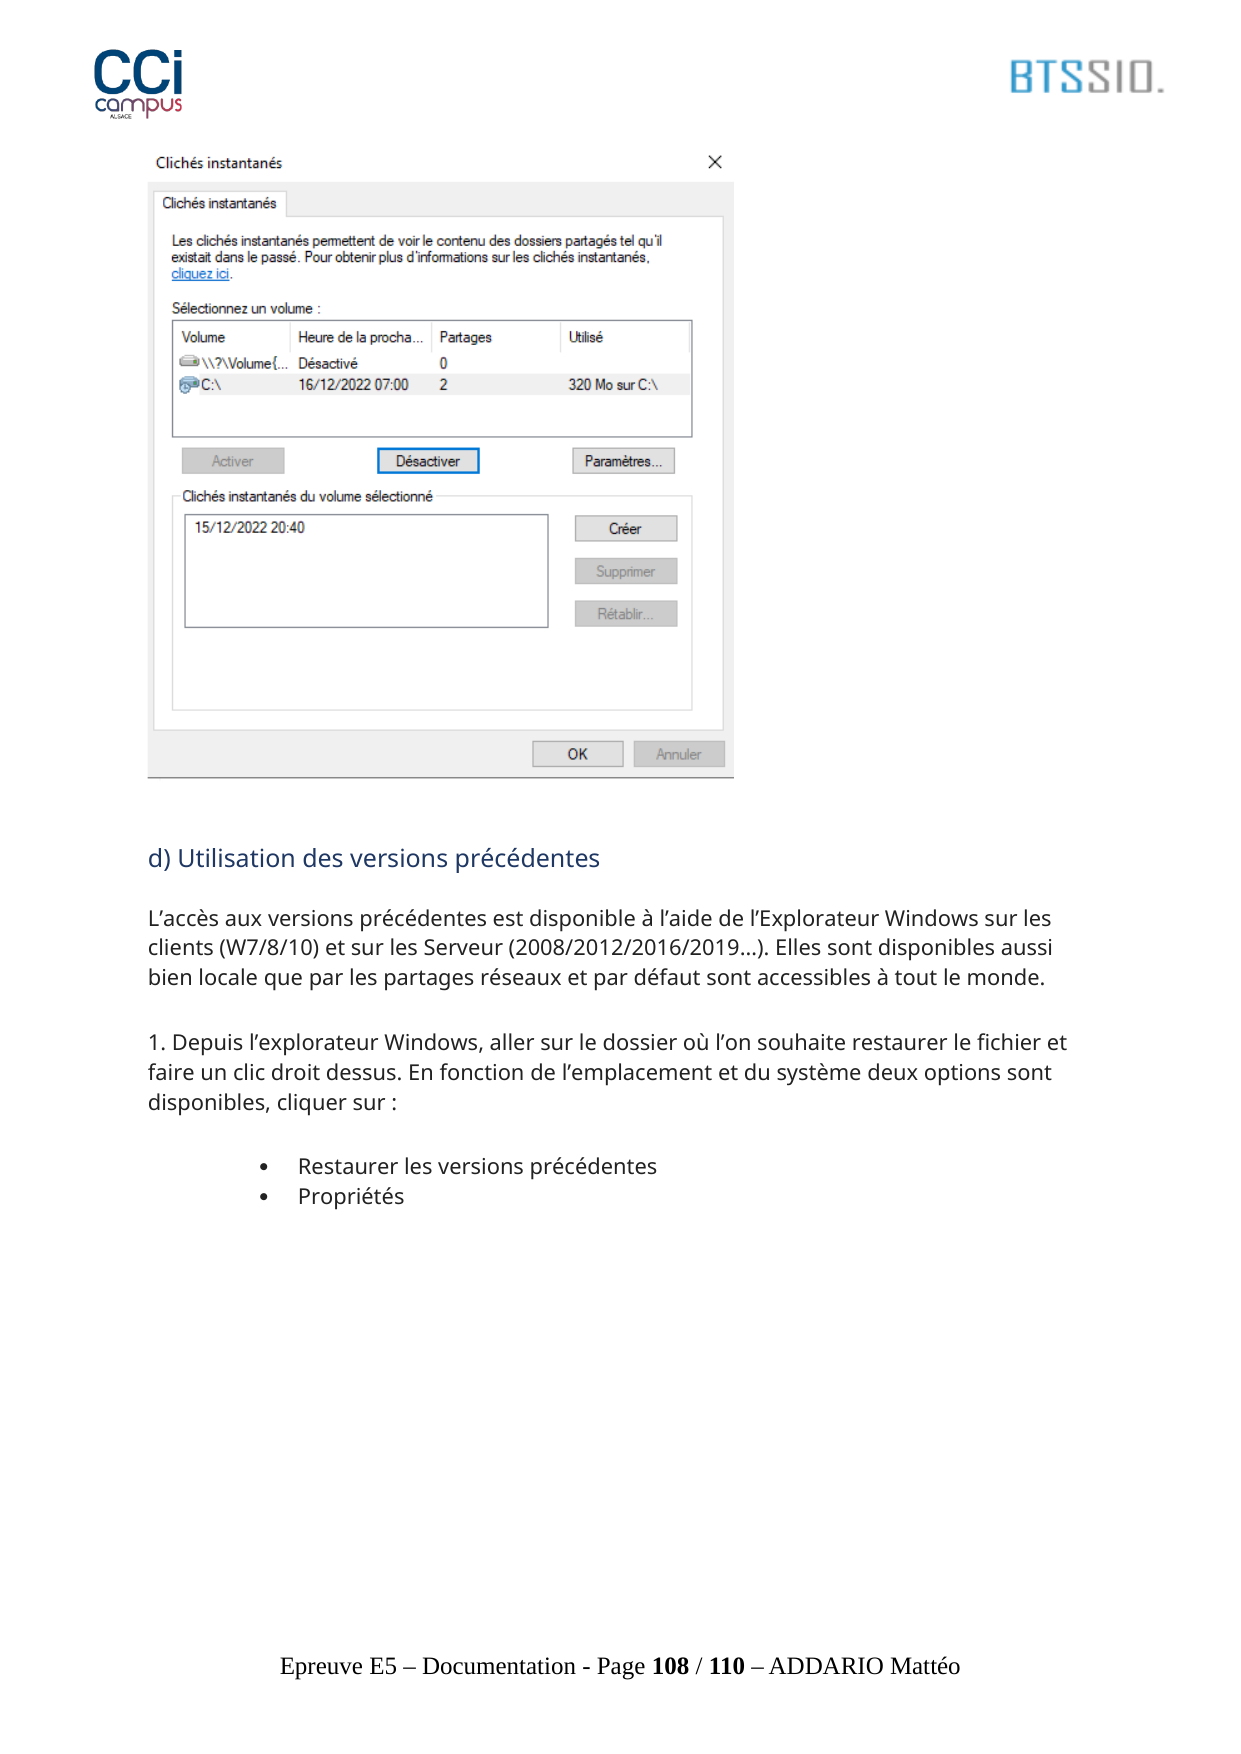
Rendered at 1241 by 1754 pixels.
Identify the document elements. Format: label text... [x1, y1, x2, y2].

picture [81, 45, 195, 123]
text L’accès aux versions précédentes est disponible à l’aide de l’Explorateur Windows sur les clients (W7/8/10) et sur les Serveur (2008/2012/2016/2019…). Elles sont disponibles aussi bien locale que par les partages réseaux et par défaut sont accessibles à tout le monde. [148, 902, 1092, 992]
subtitle d) Utilisation des versions précédentes [148, 840, 1092, 874]
picture [1004, 46, 1169, 104]
list Restaurer les versions précédentes [260, 1151, 1092, 1181]
text 1. Depuis l’explorateur Windows, aller sur le dossier où l’on souhaite restaurer le fichier et faire un clic droit dessus. En fonction de l’emplacement et du système deux options sont disponibles, cliquer sur : [148, 1027, 1092, 1116]
picture [147, 147, 734, 781]
list Propriétés [260, 1181, 1092, 1211]
